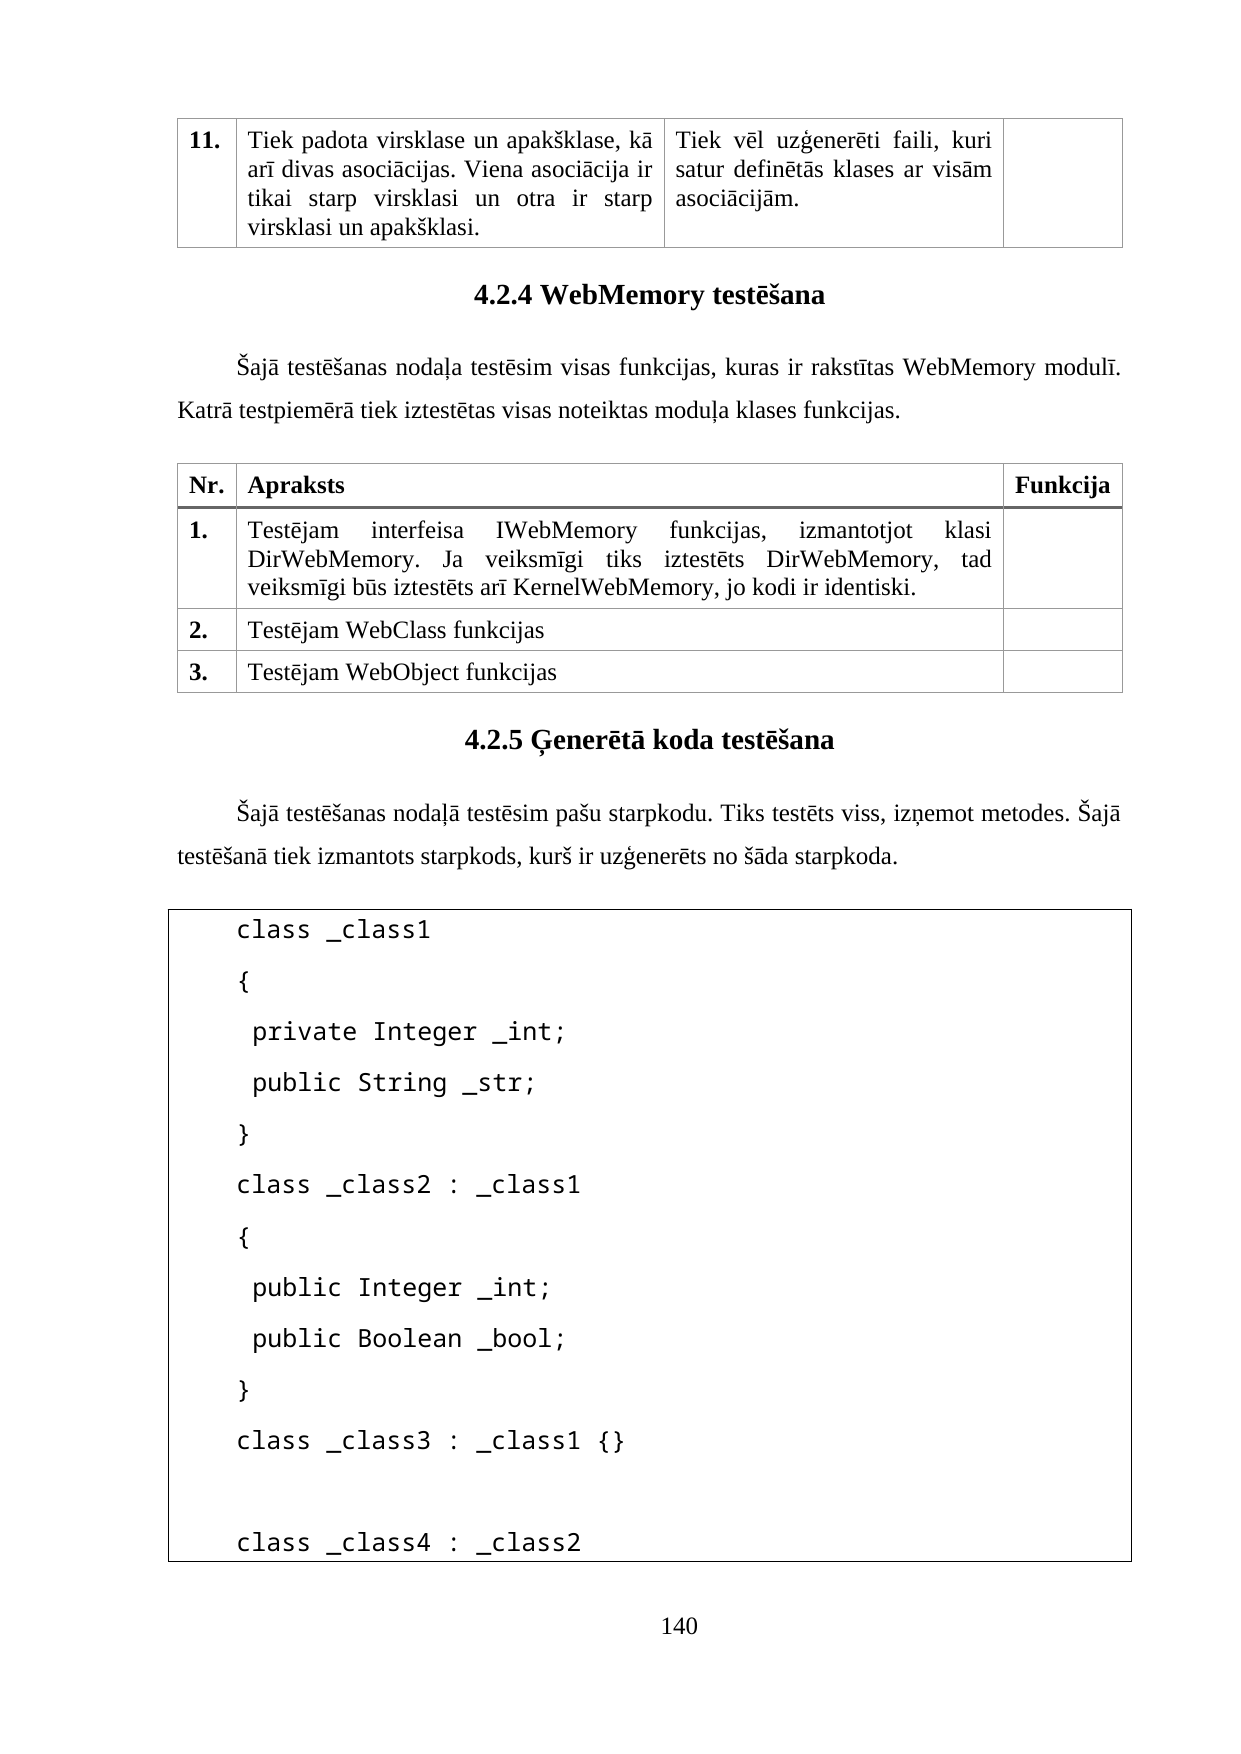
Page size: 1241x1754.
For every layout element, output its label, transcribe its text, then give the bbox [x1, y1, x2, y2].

subtitle 4.2.4 WebMemory testēšana [177, 277, 1122, 310]
table_cell [1004, 651, 1122, 692]
table_cell Tiek vēl uzģenerēti faili, kuri satur definētās klases ar visām asociācijām. [665, 119, 1003, 247]
table_cell [1004, 609, 1122, 650]
text public Boolean _bool; [169, 1317, 1131, 1354]
text private Integer _int; [169, 1011, 1131, 1048]
text { [169, 960, 1131, 997]
text } [169, 1368, 1131, 1405]
subtitle 4.2.5 Ģenerētā koda testēšana [177, 722, 1122, 756]
text class _class1 [169, 910, 1131, 946]
table_header Funkcija [1004, 464, 1122, 506]
table_cell [1004, 119, 1122, 247]
text class _class4 : _class2 [169, 1521, 1131, 1561]
text public Integer _int; [169, 1266, 1131, 1303]
text Šajā testēšanas nodaļa testēsim visas funkcijas, kuras ir rakstītas WebMemory modulī. Katrā testpiemērā tiek iztestētas visas noteiktas moduļa klases funkcijas. [177, 352, 1122, 424]
table_cell 1. [178, 509, 236, 607]
table_cell 2. [178, 609, 236, 650]
table_cell Testējam WebObject funkcijas [237, 651, 1003, 692]
table_header Nr. [178, 464, 236, 506]
table_cell Testējam WebClass funkcijas [237, 609, 1003, 650]
table_cell 3. [178, 651, 236, 692]
text class _class3 : _class1 {} [169, 1419, 1131, 1456]
text public String _str; [169, 1062, 1131, 1099]
table_cell Testējam interfeisa IWebMemory funkcijas, izmantotjot klasi DirWebMemory. Ja veiksmīgi tiks iztestēts DirWebMemory, tad veiksmīgi būs iztestēts arī KernelWebMemory, jo kodi ir identiski. [237, 509, 1003, 607]
table_cell 11. [178, 119, 236, 247]
table_header Apraksts [237, 464, 1003, 506]
table_cell [1004, 509, 1122, 607]
text { [169, 1215, 1131, 1252]
text class _class2 : _class1 [169, 1164, 1131, 1201]
table_cell Tiek padota virsklase un apakšklase, kā arī divas asociācijas. Viena asociācija ir tikai starp virsklasi un otra ir starp virsklasi un apakšklasi. [237, 119, 664, 247]
text } [169, 1113, 1131, 1150]
text Šajā testēšanas nodaļā testēsim pašu starpkodu. Tiks testēts viss, izņemot metodes. Šajā testēšanā tiek izmantots starpkods, kurš ir uzģenerēts no šāda starpkoda. [177, 798, 1122, 869]
